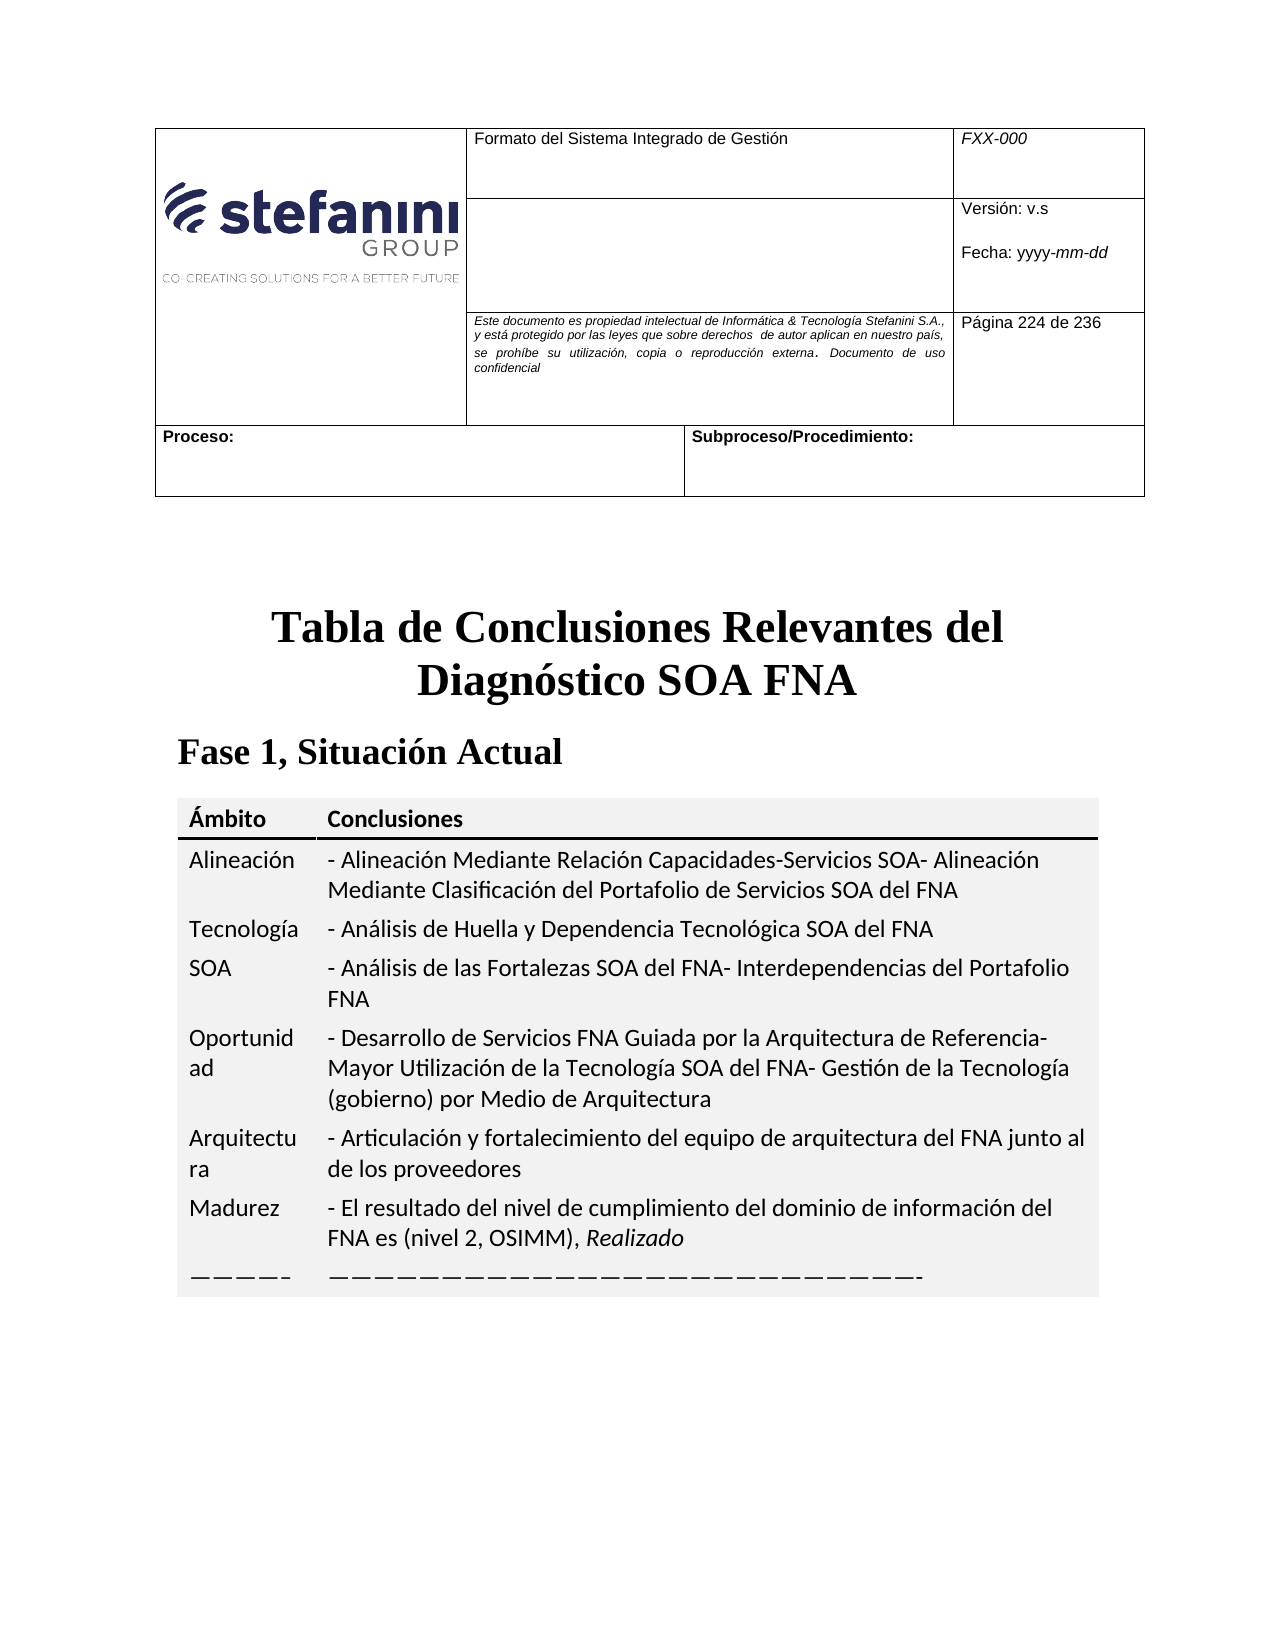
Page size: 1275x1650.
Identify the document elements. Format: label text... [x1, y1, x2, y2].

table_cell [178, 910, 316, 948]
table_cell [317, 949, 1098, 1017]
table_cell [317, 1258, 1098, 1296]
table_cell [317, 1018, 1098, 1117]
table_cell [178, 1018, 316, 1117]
subtitle Fase 1, Situación Actual [177, 730, 1098, 773]
picture [162, 182, 460, 286]
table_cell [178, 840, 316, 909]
subtitle Tabla de Conclusiones Relevantes del Diagnóstico SOA FNA [177, 599, 1098, 705]
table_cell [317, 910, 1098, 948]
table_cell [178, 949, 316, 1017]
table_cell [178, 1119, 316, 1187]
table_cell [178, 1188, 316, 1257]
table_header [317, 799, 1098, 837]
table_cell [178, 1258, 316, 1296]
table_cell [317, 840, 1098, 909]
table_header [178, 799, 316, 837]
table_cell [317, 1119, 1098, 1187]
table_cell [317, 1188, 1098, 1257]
